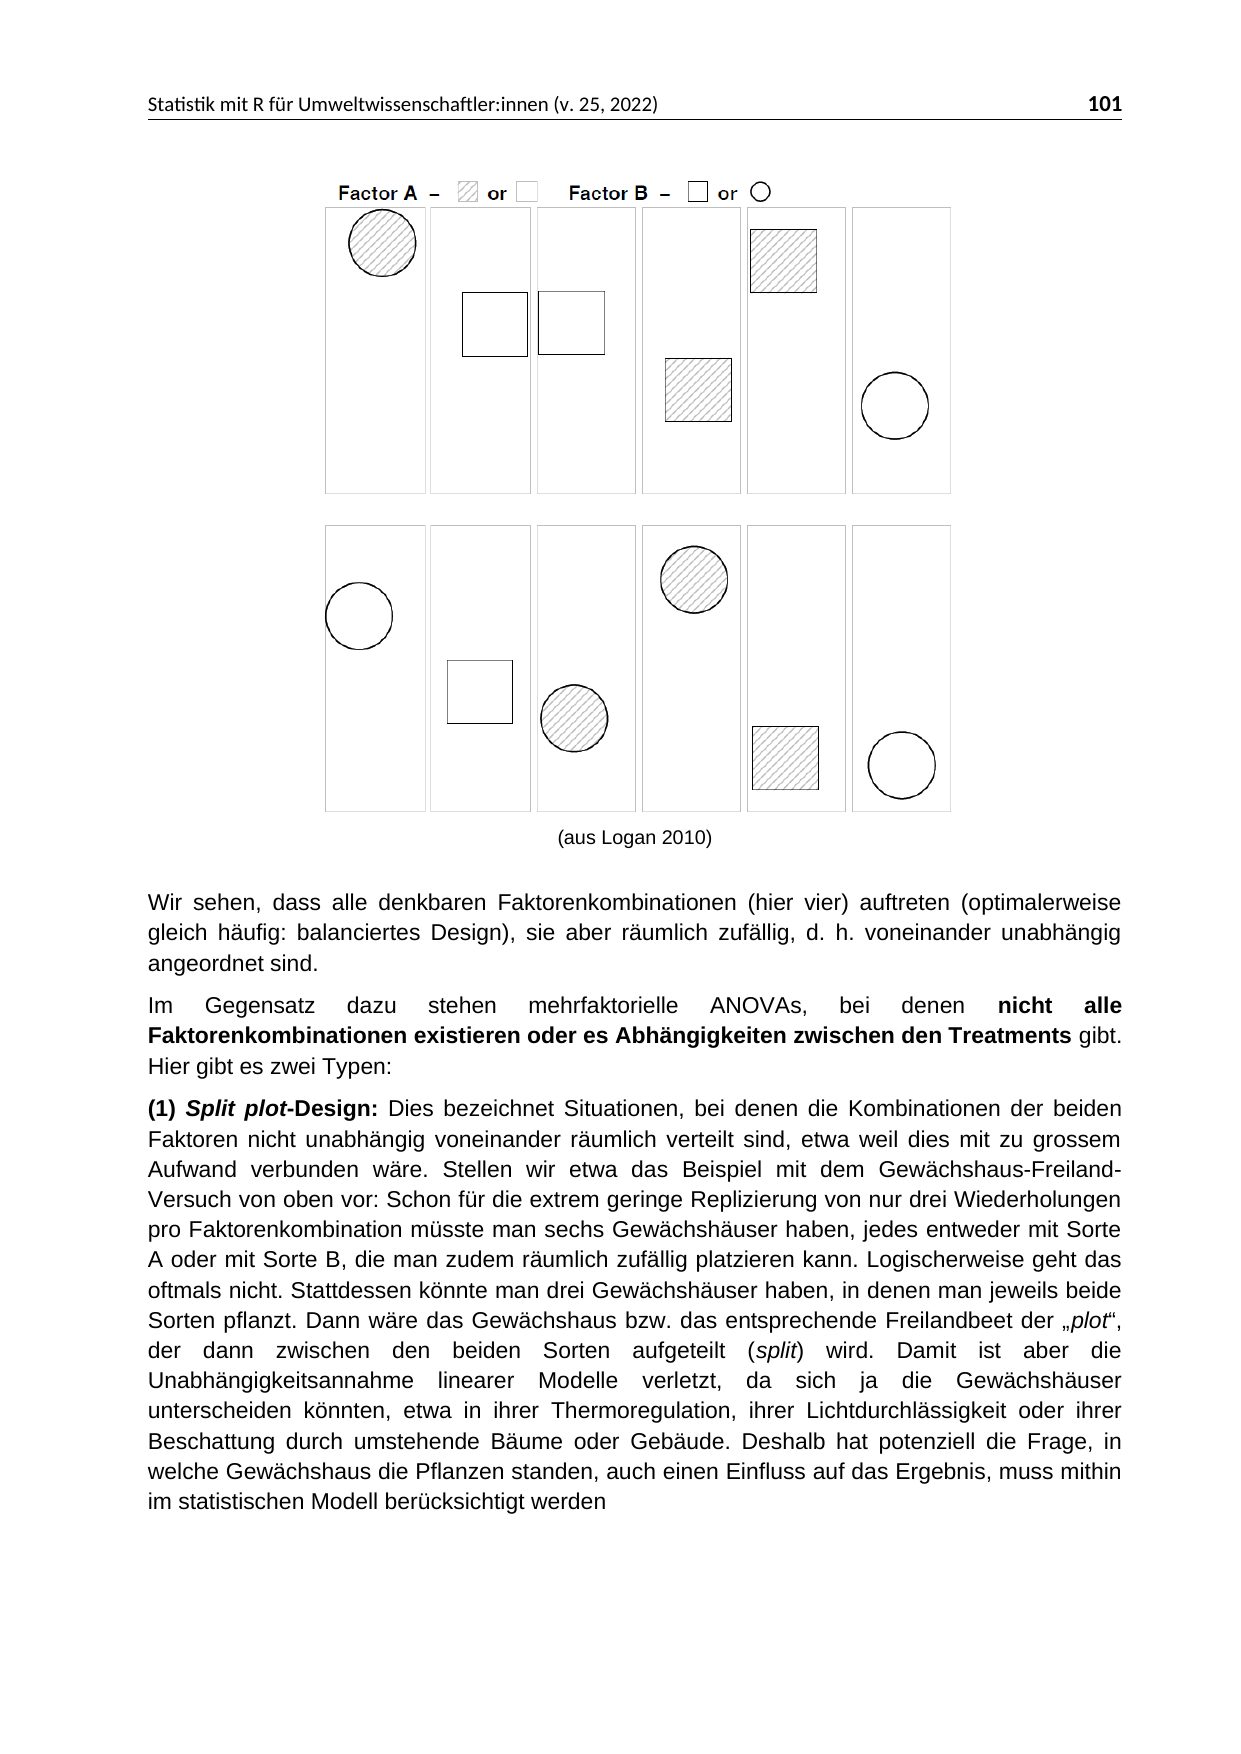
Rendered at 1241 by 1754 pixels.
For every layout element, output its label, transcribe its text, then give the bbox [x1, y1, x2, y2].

text Wir sehen, dass alle denkbaren Faktorenkombinationen (hier vier) auftreten (optimalerweise gleich häufig: balanciertes Design), sie aber räumlich zufällig, d. h. voneinander unabhängig angeordnet sind. [148, 889, 1122, 976]
text (1) Split plot-Design: Dies bezeichnet Situationen, bei denen die Kombinationen der beiden Faktoren nicht unabhängig voneinander räumlich verteilt sind, etwa weil dies mit zu grossem Aufwand verbunden wäre. Stellen wir etwa das Beispiel mit dem Gewächshaus-Freiland-Versuch von oben vor: Schon für die extrem geringe Replizierung von nur drei Wiederholungen pro Faktorenkombination müsste man sechs Gewächshäuser haben, jedes entweder mit Sorte A oder mit Sorte B, die man zudem räumlich zufällig platzieren kann. Logischerweise geht das oftmals nicht. Stattdessen könnte man drei Gewächshäuser haben, in denen man jeweils beide Sorten pflanzt. Dann wäre das Gewächshaus bzw. das entsprechende Freilandbeet der „plot“, der dann zwischen den beiden Sorten aufgeteilt (split) wird. Damit ist aber die Unabhängigkeitsannahme linearer Modelle verletzt, da sich ja die Gewächshäuser unterscheiden könnten, etwa in ihrer Thermoregulation, ihrer Lichtdurchlässigkeit oder ihrer Beschattung durch umstehende Bäume oder Gebäude. Deshalb hat potenziell die Frage, in welche Gewächshaus die Pflanzen standen, auch einen Einfluss auf das Ergebnis, muss mithin im statistischen Modell berücksichtigt werden [148, 1095, 1122, 1514]
text Im Gegensatz dazu stehen mehrfaktorielle ANOVAs, bei denen nicht alle Faktorenkombinationen existieren oder es Abhängigkeiten zwischen den Treatments gibt. Hier gibt es zwei Typen: [148, 992, 1122, 1079]
picture [308, 169, 962, 823]
